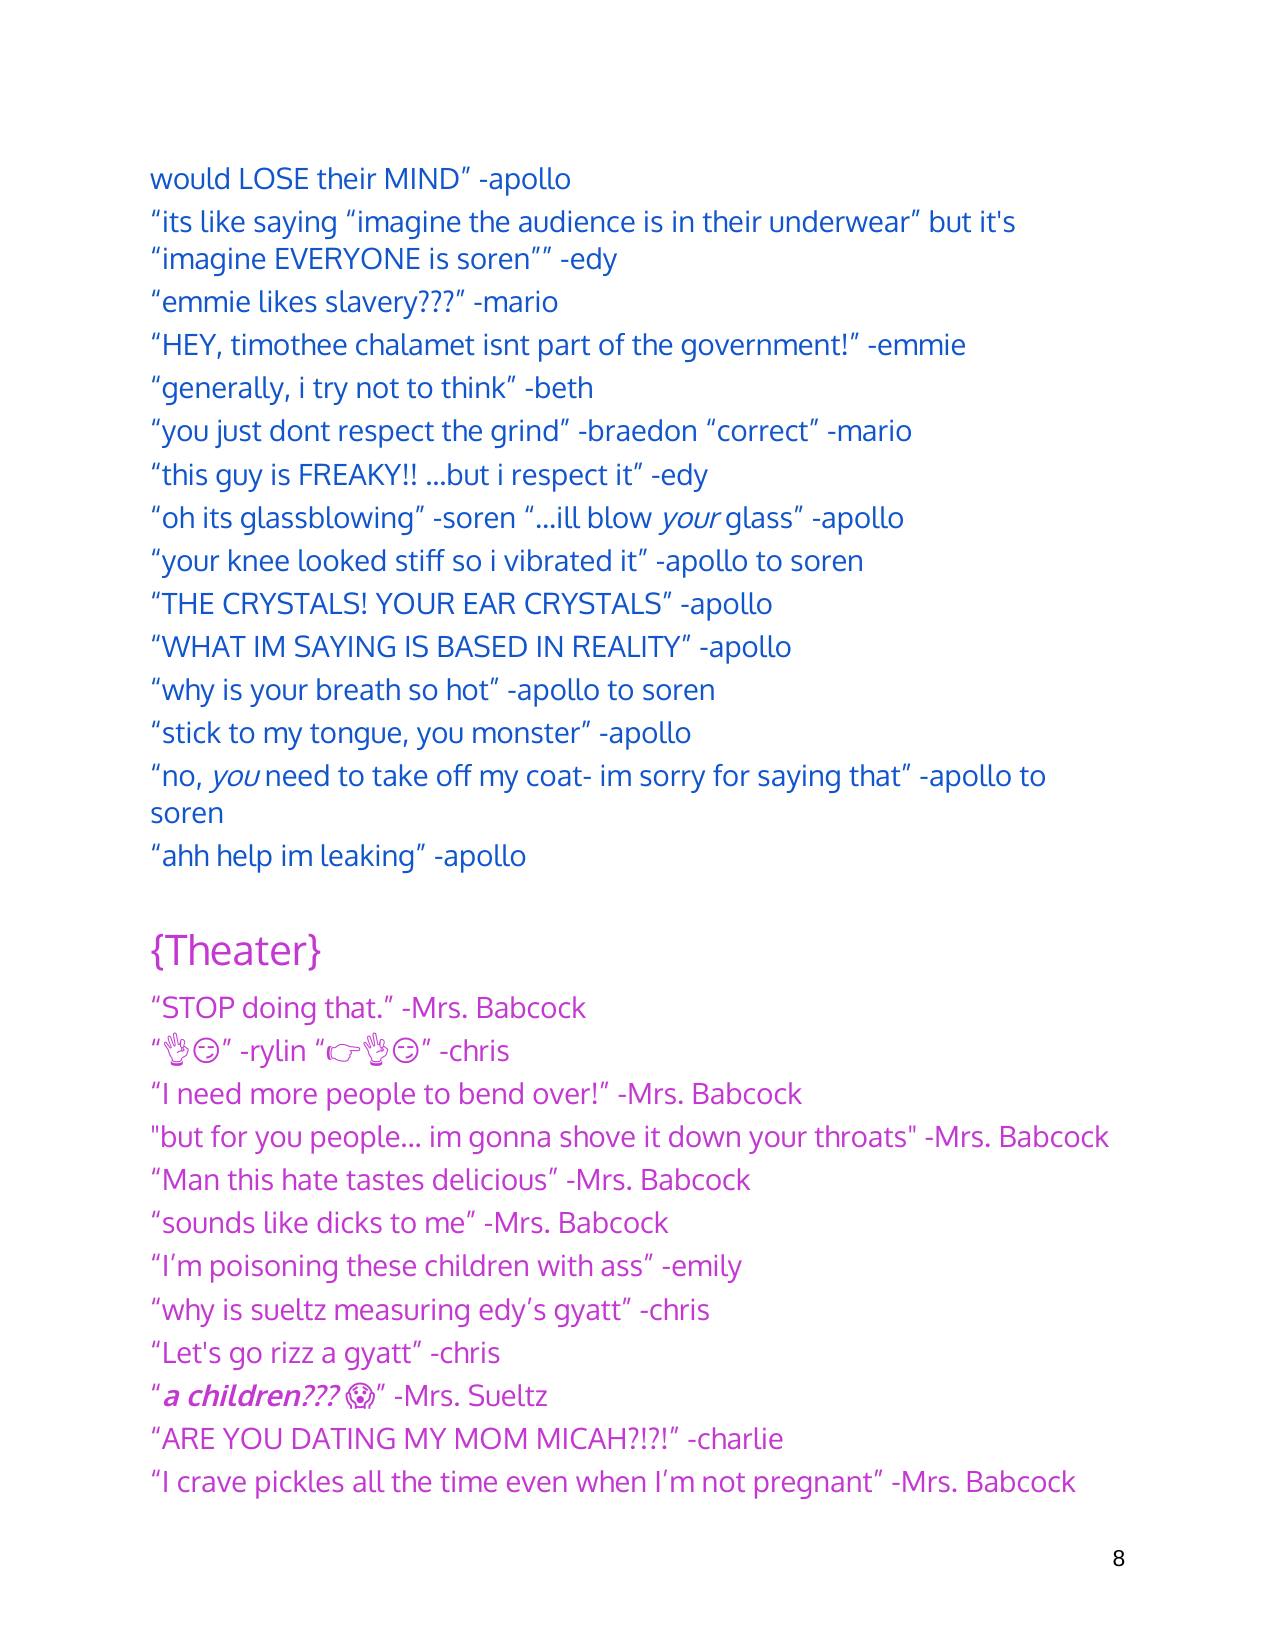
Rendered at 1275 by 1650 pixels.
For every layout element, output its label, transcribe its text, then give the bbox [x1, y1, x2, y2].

text “I crave pickles all the time even when I’m not pregnant” -Mrs. Babcock [150, 1462, 1125, 1499]
text “its like saying “imagine the audience is in their underwear” but it's “imagine EVERYONE is soren”” -edy [150, 202, 1125, 276]
text “you just dont respect the grind” -braedon “correct” -mario [150, 412, 1125, 449]
text “Man this hate tastes delicious” -Mrs. Babcock [150, 1161, 1125, 1197]
text “ARE YOU DATING MY MOM MICAH?!?!” -charlie [150, 1419, 1125, 1456]
text “I need more people to bend over!” -Mrs. Babcock [150, 1074, 1125, 1111]
text “STOP doing that.” -Mrs. Babcock [150, 988, 1125, 1025]
text “this guy is FREAKY!! ...but i respect it” -edy [150, 455, 1125, 492]
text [150, 159, 1125, 196]
text "but for you people... im gonna shove it down your throats" -Mrs. Babcock [150, 1117, 1125, 1154]
text “ahh help im leaking” -apollo [150, 837, 1125, 874]
text “stick to my tongue, you monster” -apollo [150, 714, 1125, 751]
text “I’m poisoning these children with ass” -emily [150, 1247, 1125, 1284]
text “why is sueltz measuring edy’s gyatt” -chris [150, 1290, 1125, 1327]
text “oh its glassblowing” -soren “...ill blow your glass” -apollo [150, 498, 1125, 535]
text “emmie likes slavery???” -mario [150, 282, 1125, 319]
text “THE CRYSTALS! YOUR EAR CRYSTALS” -apollo [150, 584, 1125, 621]
text “why is your breath so hot” -apollo to soren [150, 671, 1125, 707]
subtitle {Theater} [150, 923, 1125, 976]
text “WHAT IM SAYING IS BASED IN REALITY” -apollo [150, 627, 1125, 664]
text “sounds like dicks to me” -Mrs. Babcock [150, 1204, 1125, 1241]
text “your knee looked stiff so i vibrated it” -apollo to soren [150, 541, 1125, 578]
text “no, you need to take off my coat- im sorry for saying that” -apollo to soren [150, 757, 1125, 831]
text “a children??? 😱” -Mrs. Sueltz [150, 1376, 1125, 1413]
text “HEY, timothee chalamet isnt part of the government!” -emmie [150, 326, 1125, 362]
text “Let's go rizz a gyatt” -chris [150, 1333, 1125, 1370]
text “👌😏” -rylin “👉👌😏” -chris [150, 1031, 1125, 1068]
text “generally, i try not to think” -beth [150, 369, 1125, 406]
